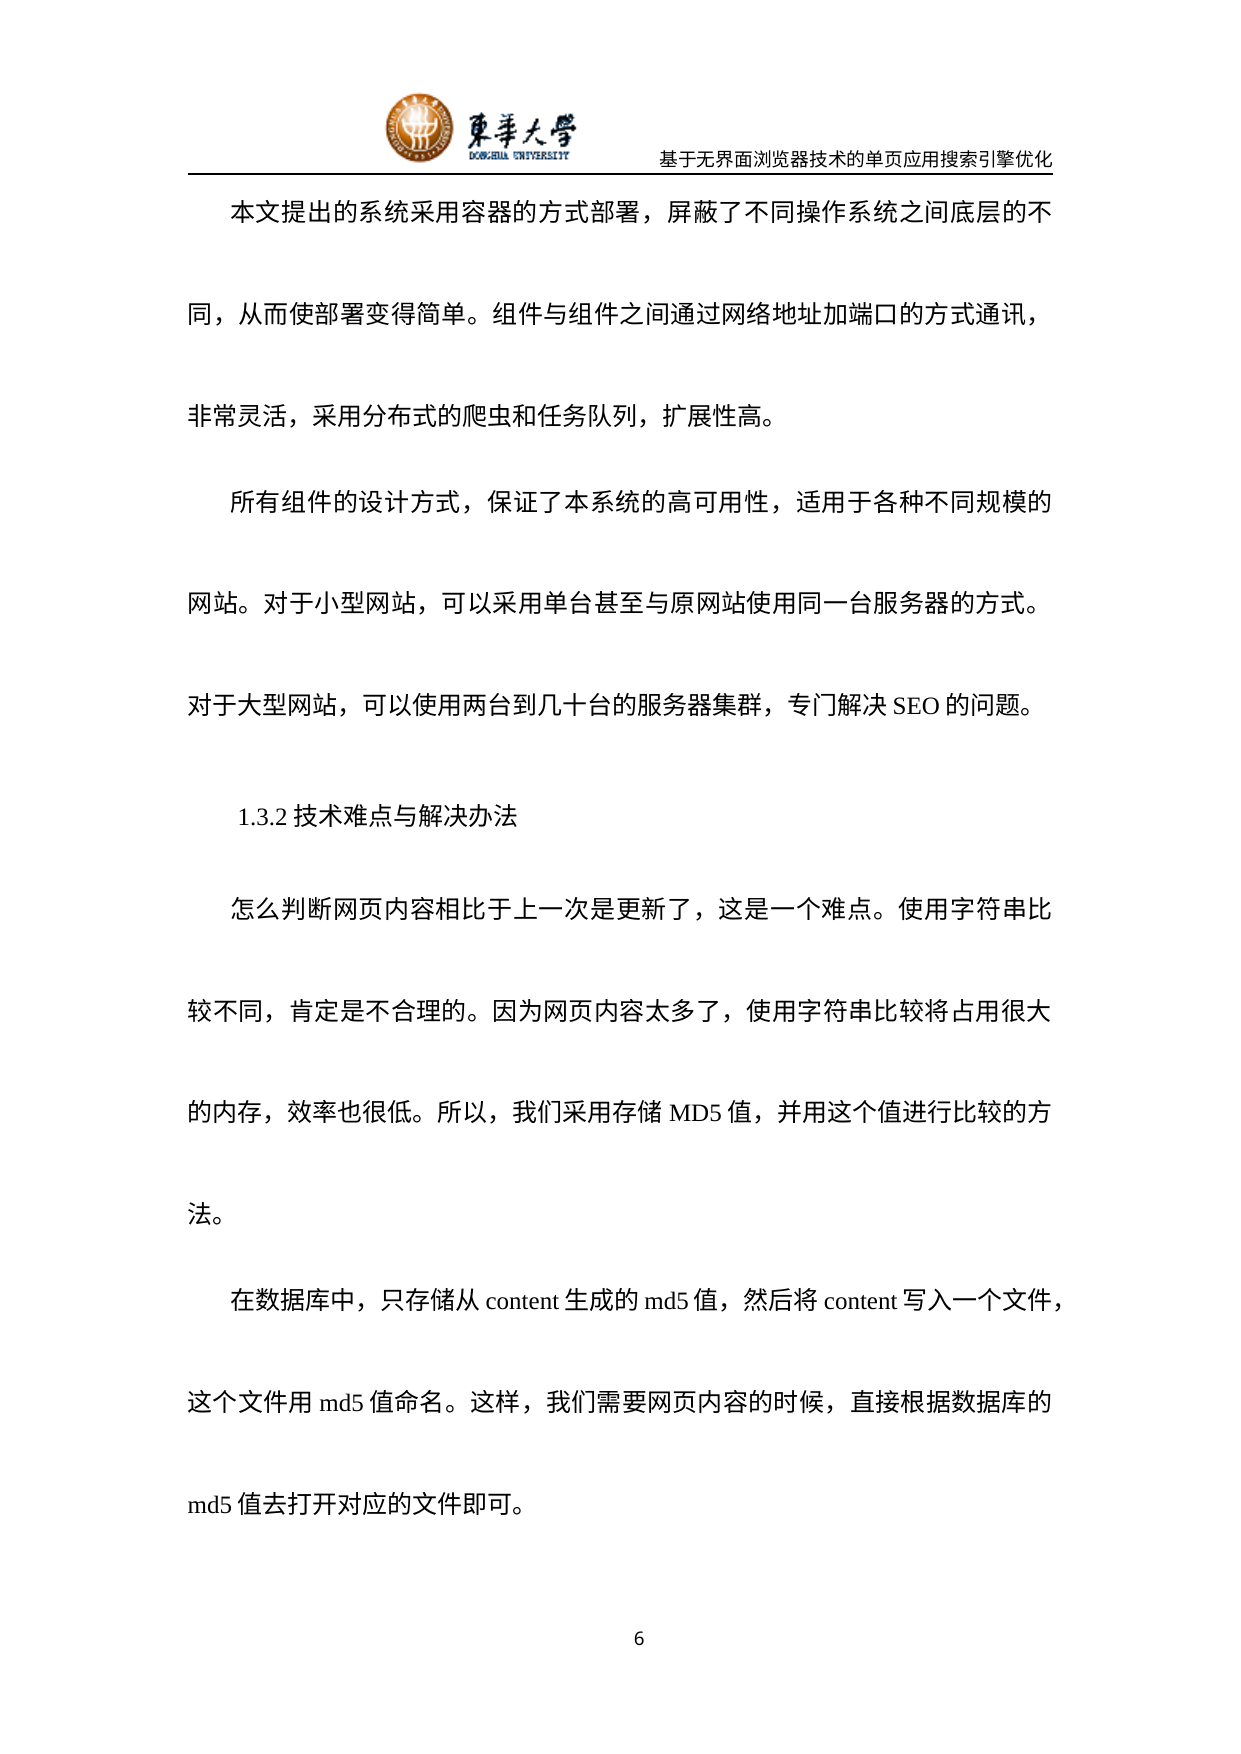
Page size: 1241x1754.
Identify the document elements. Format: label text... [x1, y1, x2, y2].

text 1.3.2 技术难点与解决办法 [187, 781, 1053, 849]
picture [382, 88, 581, 166]
text 怎么判断网页内容相比于上一次是更新了，这是一个难点。使用字符串比较不同，肯定是不合理的。因为网页内容太多了，使用字符串比较将占用很大的内存，效率也很低。所以，我们采用存储MD5值，并用这个值进行比较的方法。 [187, 873, 1053, 1247]
text 所有组件的设计方式，保证了本系统的高可用性，适用于各种不同规模的网站。对于小型网站，可以采用单台甚至与原网站使用同一台服务器的方式。对于大型网站，可以使用两台到几十台的服务器集群，专门解决SEO的问题。 [187, 466, 1053, 738]
text 在数据库中，只存储从content生成的md5值，然后将content写入一个文件，这个文件用md5值命名。这样，我们需要网页内容的时候，直接根据数据库的md5值去打开对应的文件即可。 [187, 1265, 1053, 1537]
text 本文提出的系统采用容器的方式部署，屏蔽了不同操作系统之间底层的不同，从而使部署变得简单。组件与组件之间通过网络地址加端口的方式通讯，非常灵活，采用分布式的爬虫和任务队列，扩展性高。 [187, 176, 1053, 448]
